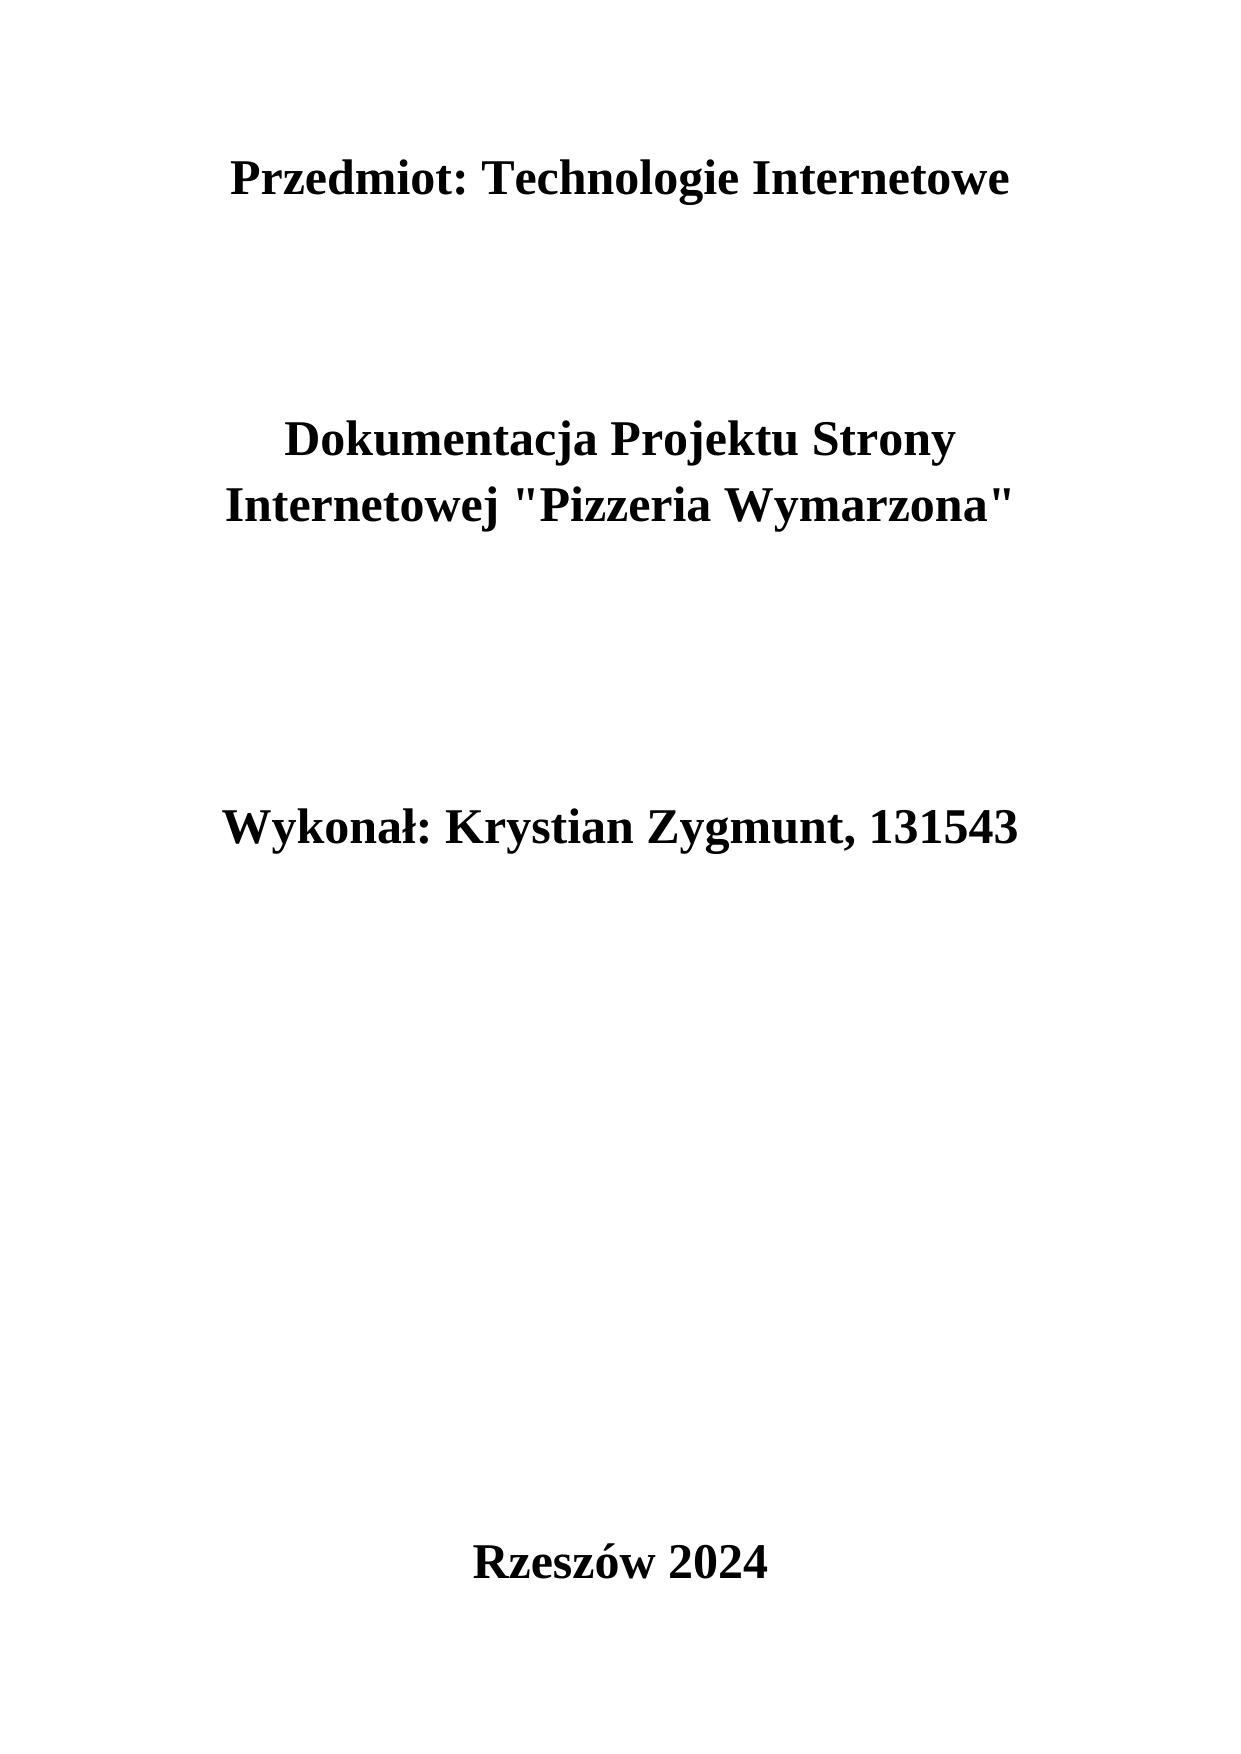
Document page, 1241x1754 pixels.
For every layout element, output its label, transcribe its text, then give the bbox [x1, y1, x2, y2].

text Dokumentacja Projektu Strony Internetowej "Pizzeria Wymarzona" [148, 408, 1093, 532]
text Rzeszów 2024 [148, 1532, 1093, 1589]
text Przedmiot: Technologie Internetowe [148, 148, 1093, 205]
text Wykonał: Krystian Zygmunt, 131543 [148, 796, 1093, 854]
